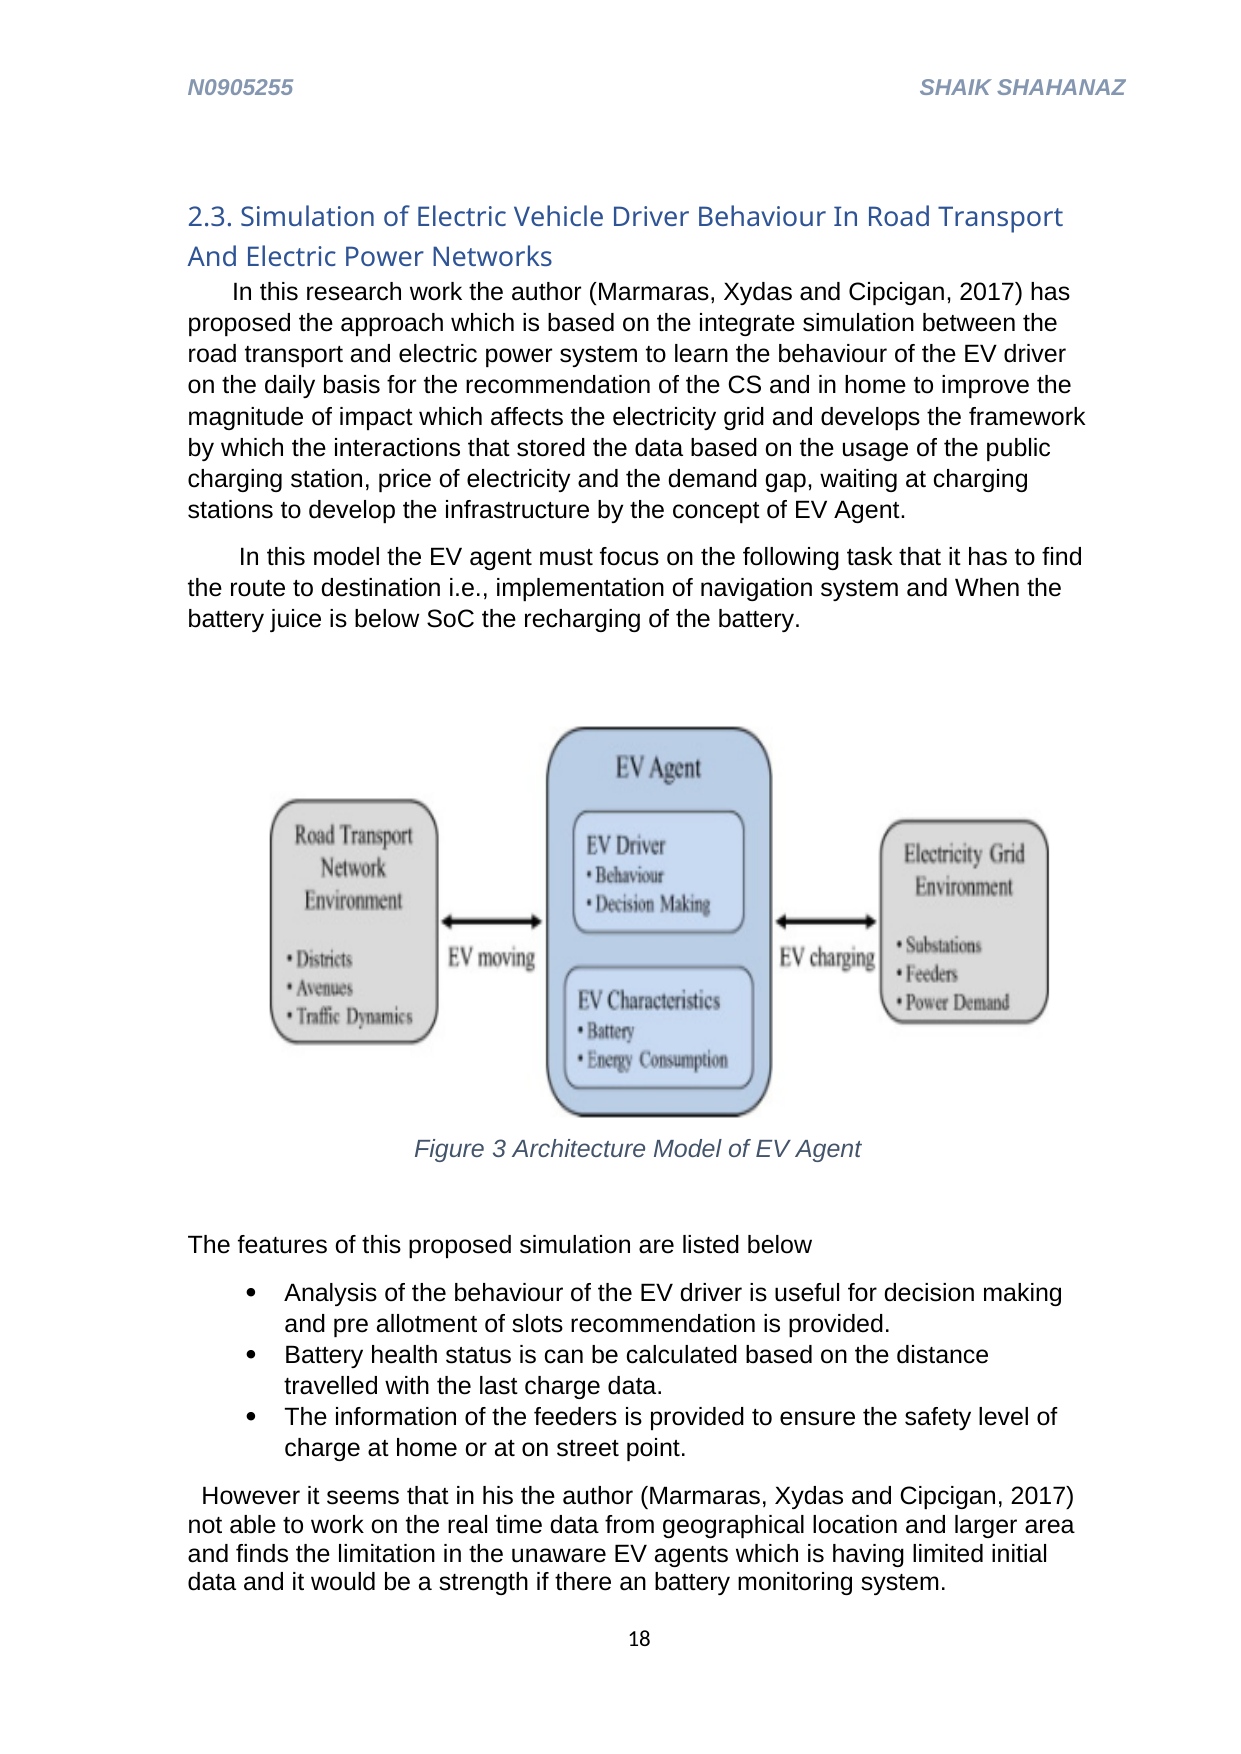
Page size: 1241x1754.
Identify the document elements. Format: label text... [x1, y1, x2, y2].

text The features of this proposed simulation are listed below [187, 1230, 1090, 1259]
text Figure 3 Architecture Model of EV Agent [187, 1134, 1090, 1162]
picture [262, 709, 1064, 1134]
list Battery health status is can be calculated based on the distance travelled with the last charge data. [247, 1340, 1090, 1400]
text In this model the EV agent must focus on the following task that it has to find the route to destination i.e., implementation of navigation system and When the battery juice is below SoC the recharging of the battery. [187, 542, 1090, 633]
list The information of the feeders is provided to ensure the safety level of charge at home or at on street point. [247, 1402, 1090, 1462]
text In this research work the author (Marmaras, Xydas and Cipcigan, 2017) has proposed the approach which is based on the integrate simulation between the road transport and electric power system to learn the behaviour of the EV driver on the daily basis for the recommendation of the CS and in home to improve the magnitude of impact which affects the electricity grid and develops the framework by which the interactions that stored the data based on the usage of the public charging station, price of electricity and the demand gap, waiting at charging stations to develop the infrastructure by the concept of EV Agent. [187, 277, 1090, 523]
list Analysis of the behaviour of the EV driver is useful for decision making and pre allotment of slots recommendation is provided. [247, 1278, 1090, 1338]
subtitle 2.3. Simulation of Electric Vehicle Driver Behaviour In Road Transport And Electric Power Networks [187, 198, 1090, 274]
text However it seems that in his the author (Marmaras, Xydas and Cipcigan, 2017) not able to work on the real time data from geographical location and larger area and finds the limitation in the unaware EV agents which is having limited initial data and it would be a strength if there an battery monitoring system. [187, 1481, 1090, 1596]
